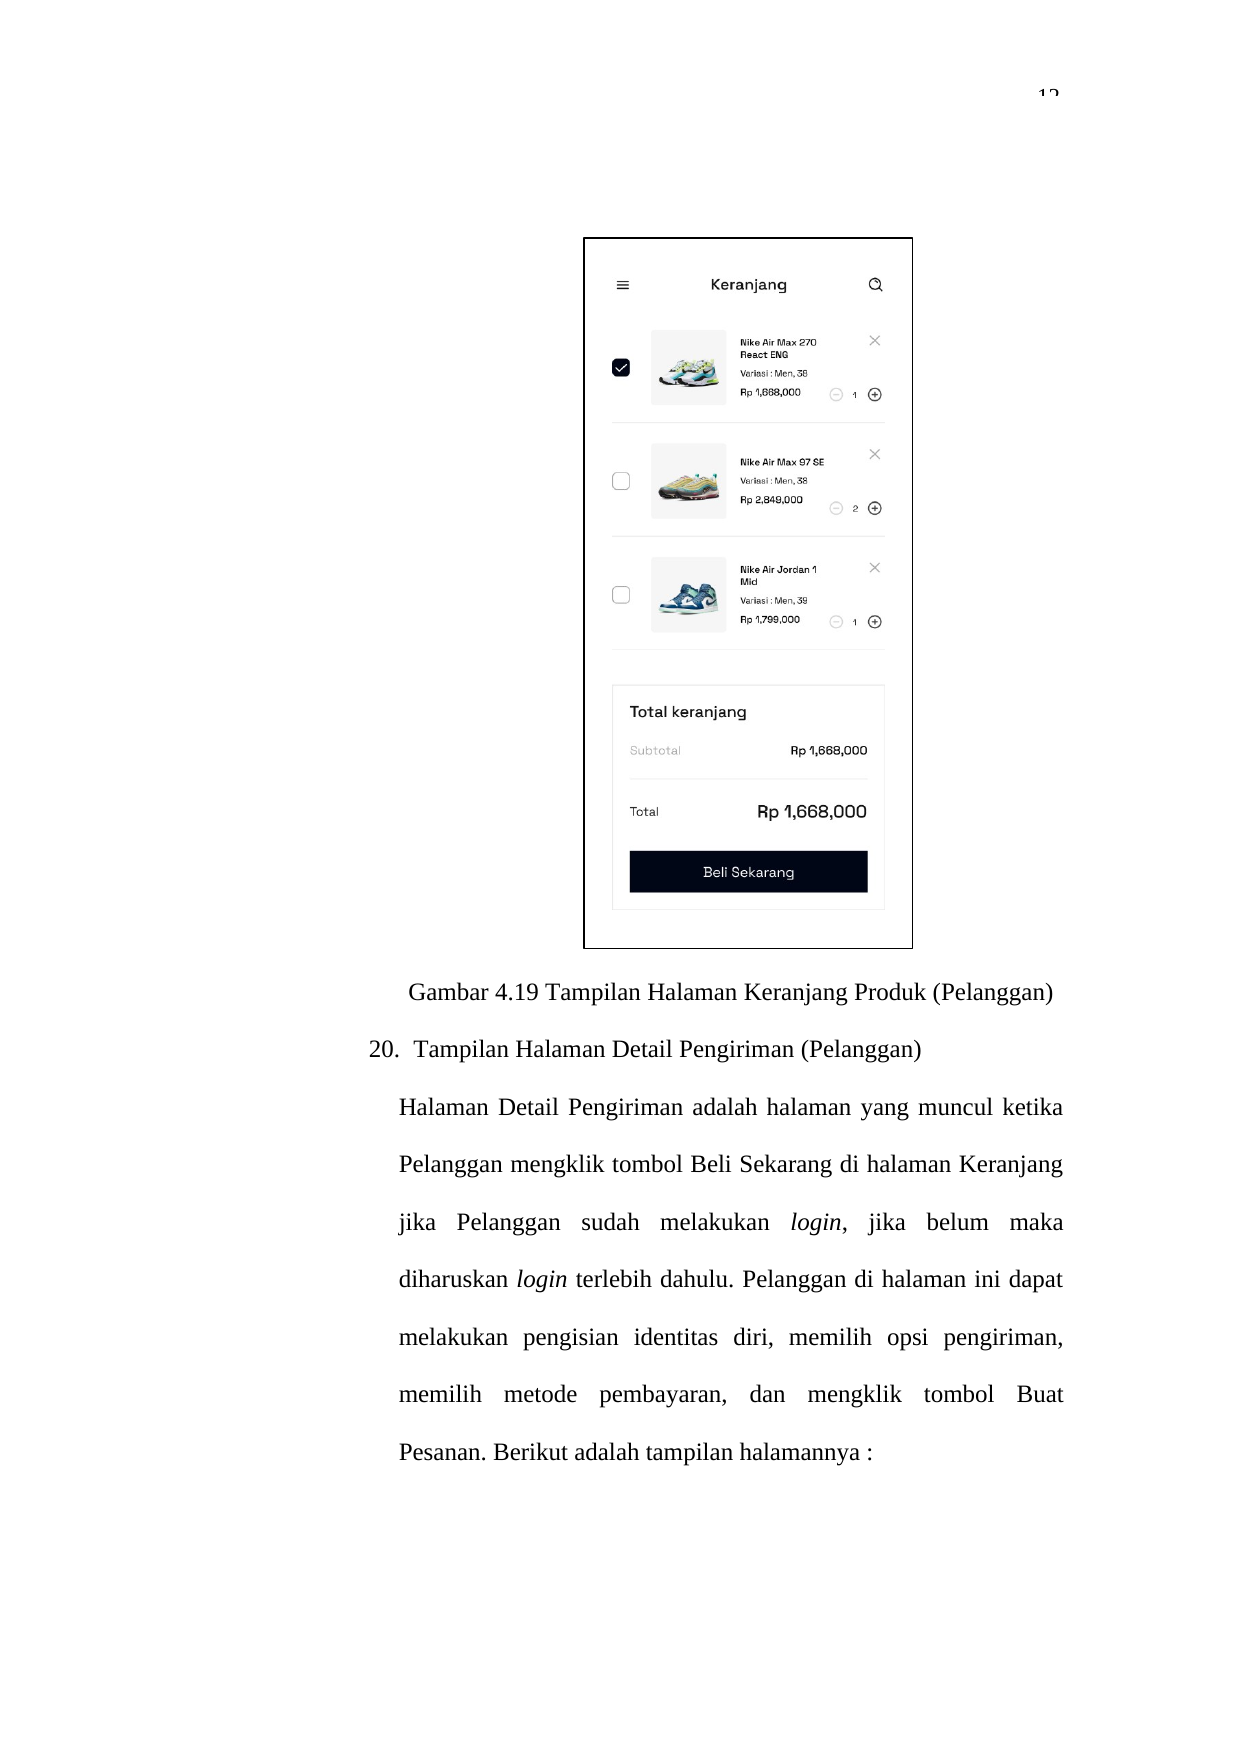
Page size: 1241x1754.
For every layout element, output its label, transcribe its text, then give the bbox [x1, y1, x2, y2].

picture [612, 277, 885, 910]
text Gambar 4.19 Tampilan Halaman Keranjang Produk (Pelanggan) [408, 977, 1176, 1005]
list Tampilan Halaman Detail Pengiriman (Pelanggan) [369, 1034, 1176, 1063]
text Halaman Detail Pengiriman adalah halaman yang muncul ketika Pelanggan mengklik tombol Beli Sekarang di halaman Keranjang jika Pelanggan sudah melakukan login, jika belum maka diharuskan login terlebih dahulu. Pelanggan di halaman ini dapat melakukan pengisian identitas diri, memilih opsi pengiriman, memilih metode pembayaran, dan mengklik tombol Buat Pesanan. Berikut adalah tampilan halamannya : [398, 1092, 1064, 1465]
